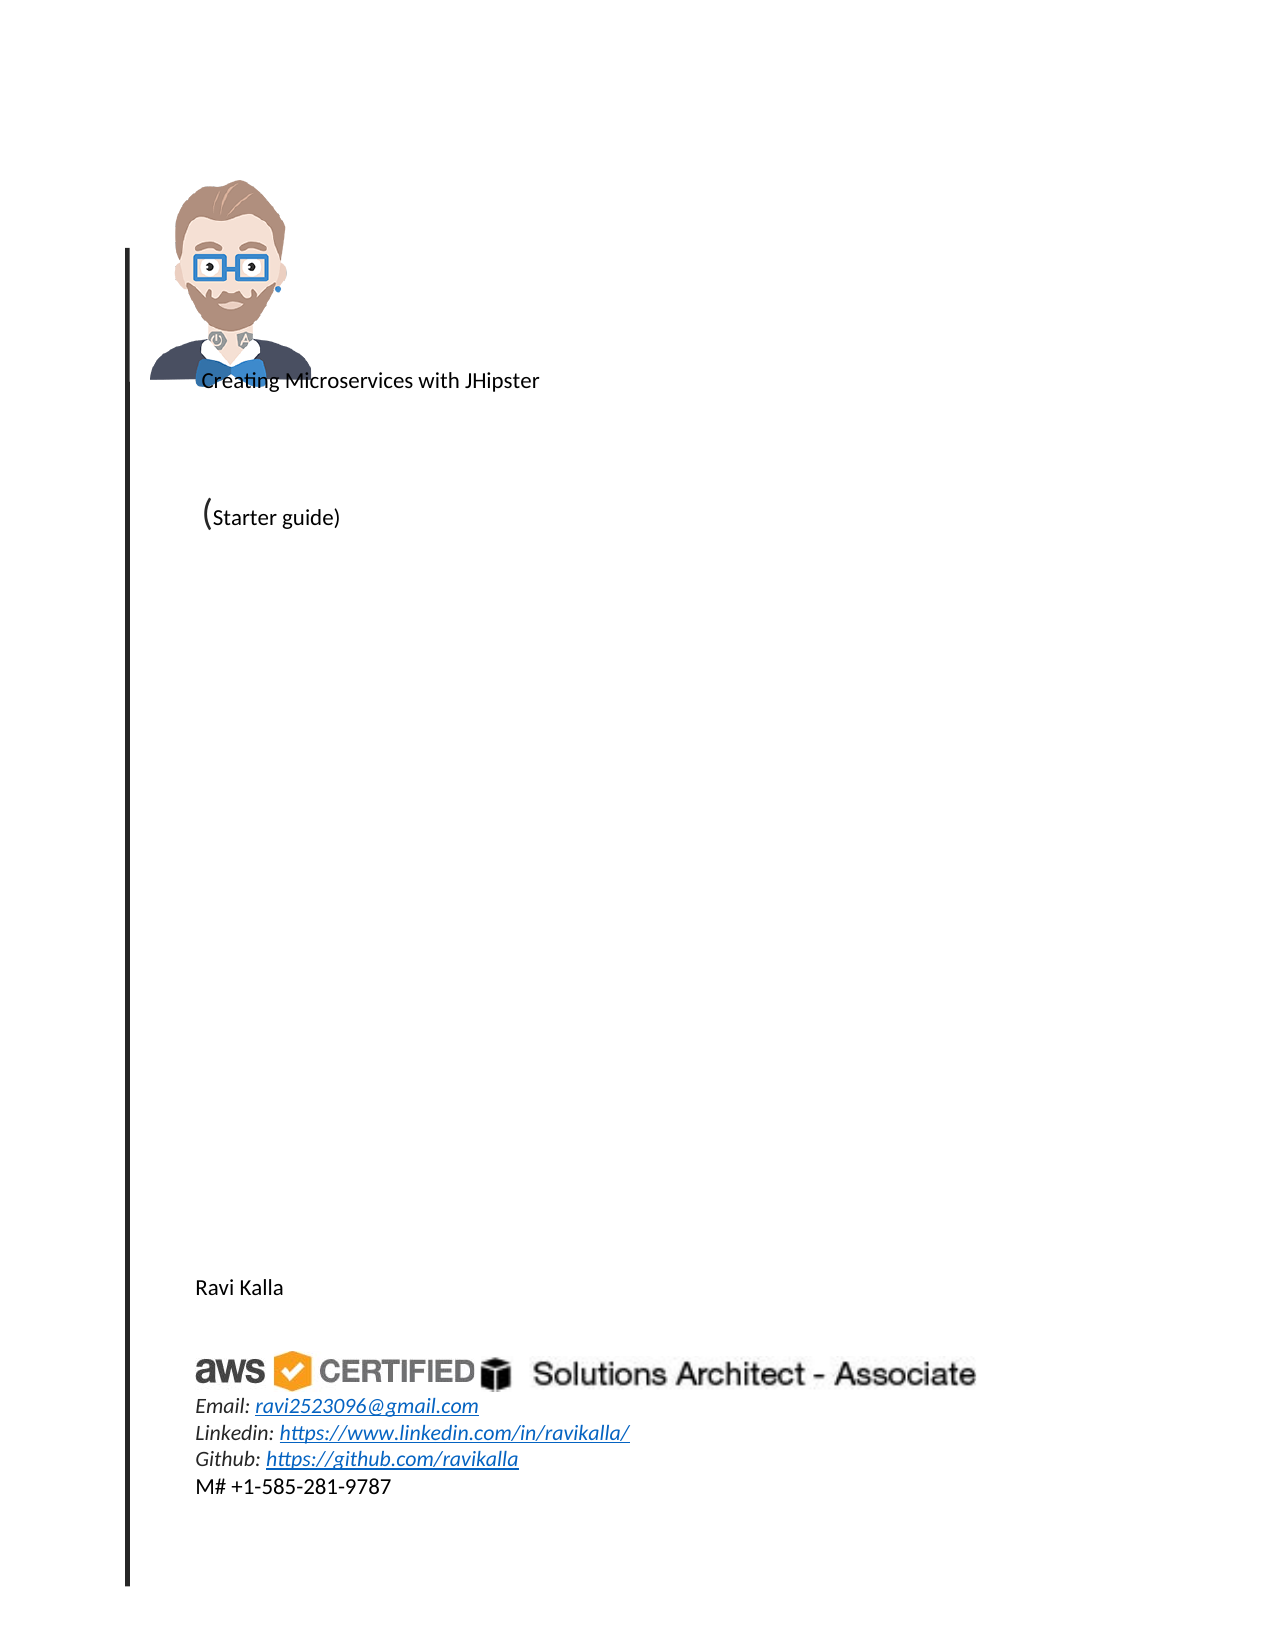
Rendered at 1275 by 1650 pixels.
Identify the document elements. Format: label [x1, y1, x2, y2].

picture [150, 180, 312, 387]
picture [195, 1351, 475, 1392]
picture [288, 377, 300, 387]
picture [480, 1356, 977, 1392]
picture [248, 379, 253, 387]
